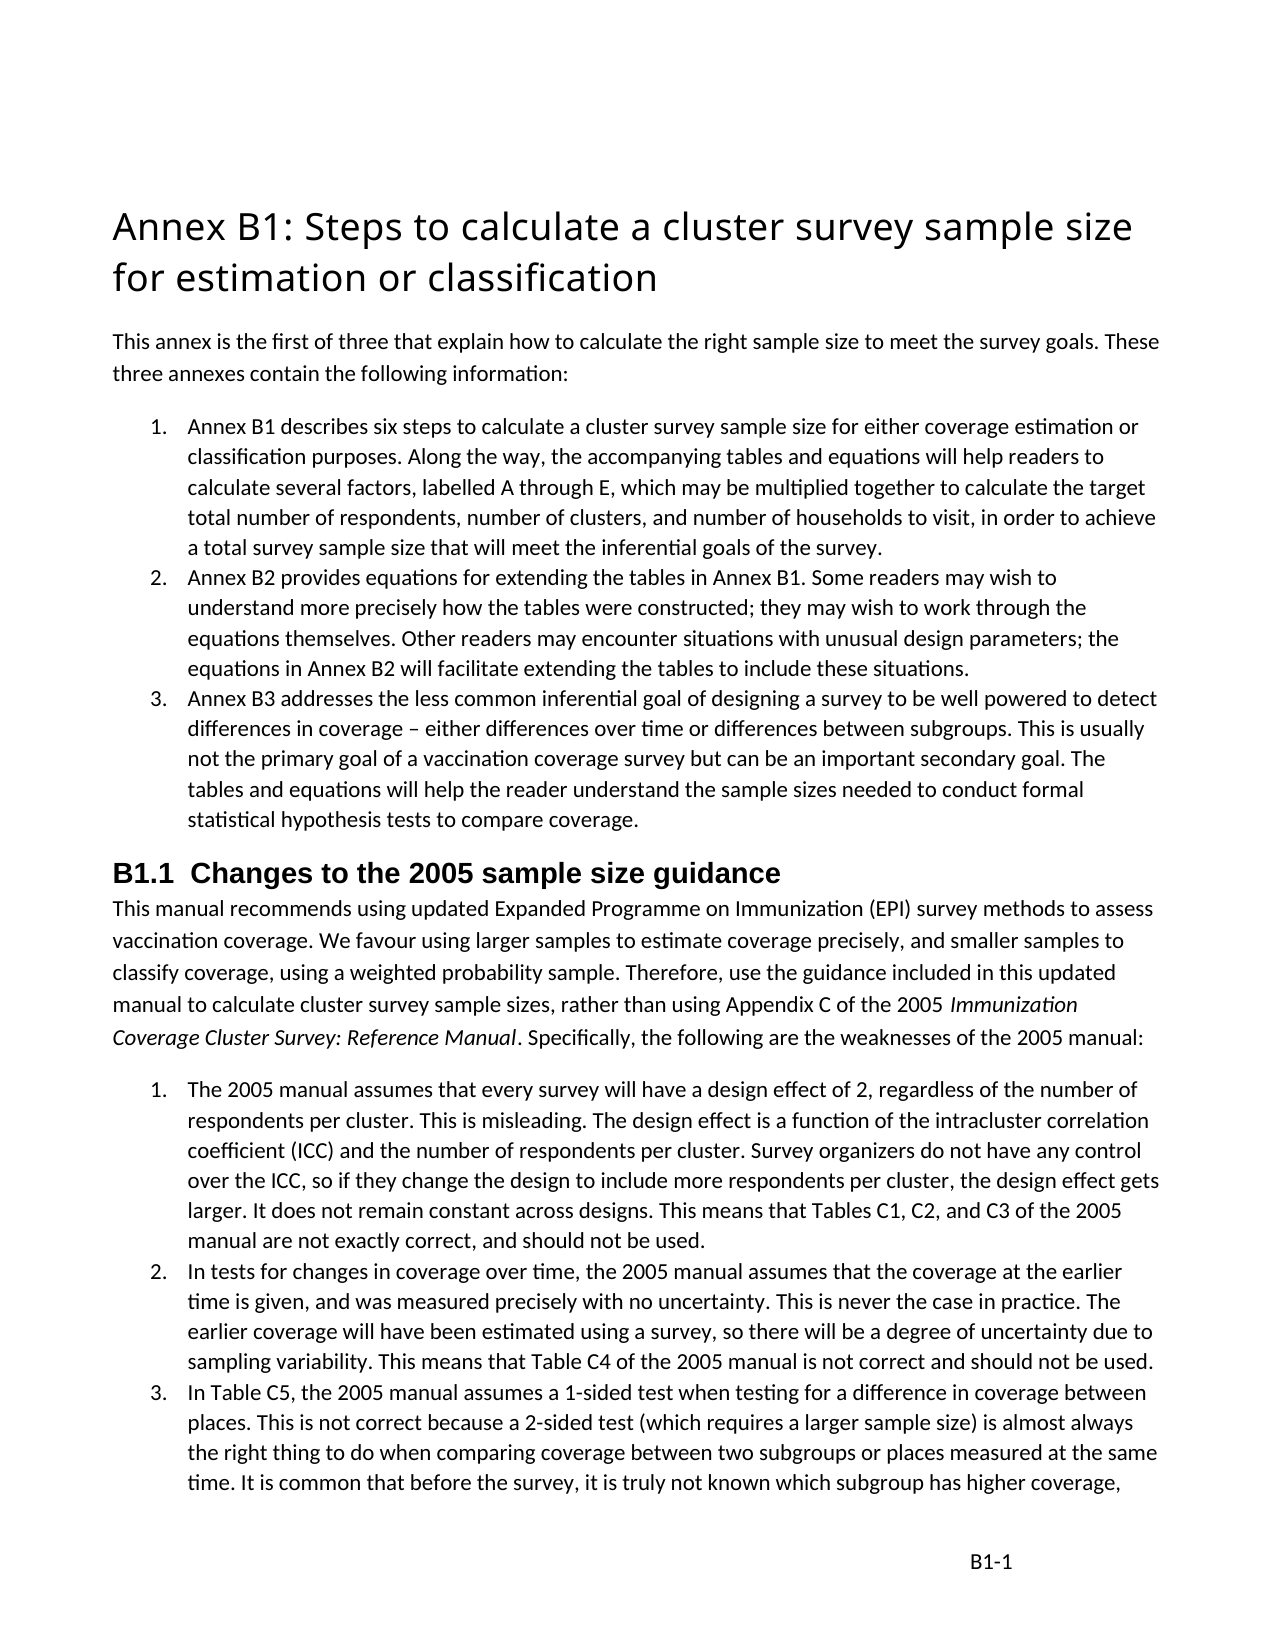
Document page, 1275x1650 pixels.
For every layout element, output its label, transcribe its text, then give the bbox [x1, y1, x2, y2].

list In tests for changes in coverage over time, the 2005 manual assumes that the coverage at the earlier time is given, and was measured precisely with no uncertainty. This is never the case in practice. The earlier coverage will have been estimated using a survey, so there will be a degree of uncertainty due to sampling variability. This means that Table C4 of the 2005 manual is not correct and should not be used. [150, 1257, 1162, 1376]
list Annex B1 describes six steps to calculate a cluster survey sample size for either coverage estimation or classification purposes. Along the way, the accompanying tables and equations will help readers to calculate several factors, labelled A through E, which may be multiplied together to calculate the target total number of respondents, number of clusters, and number of households to visit, in order to achieve a total survey sample size that will meet the inferential goals of the survey. [150, 412, 1162, 561]
list The 2005 manual assumes that every survey will have a design effect of 2, regardless of the number of respondents per cluster. This is misleading. The design effect is a function of the intracluster correlation coefficient (ICC) and the number of respondents per cluster. Survey organizers do not have any control over the ICC, so if they change the design to include more respondents per cluster, the design effect gets larger. It does not remain constant across designs. This means that Tables C1, C2, and C3 of the 2005 manual are not exactly correct, and should not be used. [150, 1076, 1162, 1255]
list Annex B2 provides equations for extending the tables in Annex B1. Some readers may wish to understand more precisely how the tables were constructed; they may wish to work through the equations themselves. Other readers may encounter situations with unusual design parameters; the equations in Annex B2 will facilitate extending the tables to include these situations. [150, 563, 1162, 682]
subtitle Annex B1: Steps to calculate a cluster survey sample size for estimation or classification [112, 200, 1162, 302]
list Annex B3 addresses the less common inferential goal of designing a survey to be well powered to detect differences in coverage – either differences over time or differences between subgroups. This is usually not the primary goal of a vaccination coverage survey but can be an important secondary goal. The tables and equations will help the reader understand the sample sizes needed to conduct formal statistical hypothesis tests to compare coverage. [150, 684, 1162, 833]
text This annex is the first of three that explain how to calculate the right sample size to meet the survey goals. These three annexes contain the following information: [112, 327, 1162, 387]
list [150, 1378, 1162, 1496]
text This manual recommends using updated Expanded Programme on Immunization (EPI) survey methods to assess vaccination coverage. We favour using larger samples to estimate coverage precisely, and smaller samples to classify coverage, using a weighted probability sample. Therefore, use the guidance included in this updated manual to calculate cluster survey sample sizes, rather than using Appendix C of the 2005 Immunization Coverage Cluster Survey: Reference Manual. Specifically, the following are the weaknesses of the 2005 manual: [112, 894, 1162, 1051]
subtitle B1.1 Changes to the 2005 sample size guidance [112, 856, 1162, 889]
